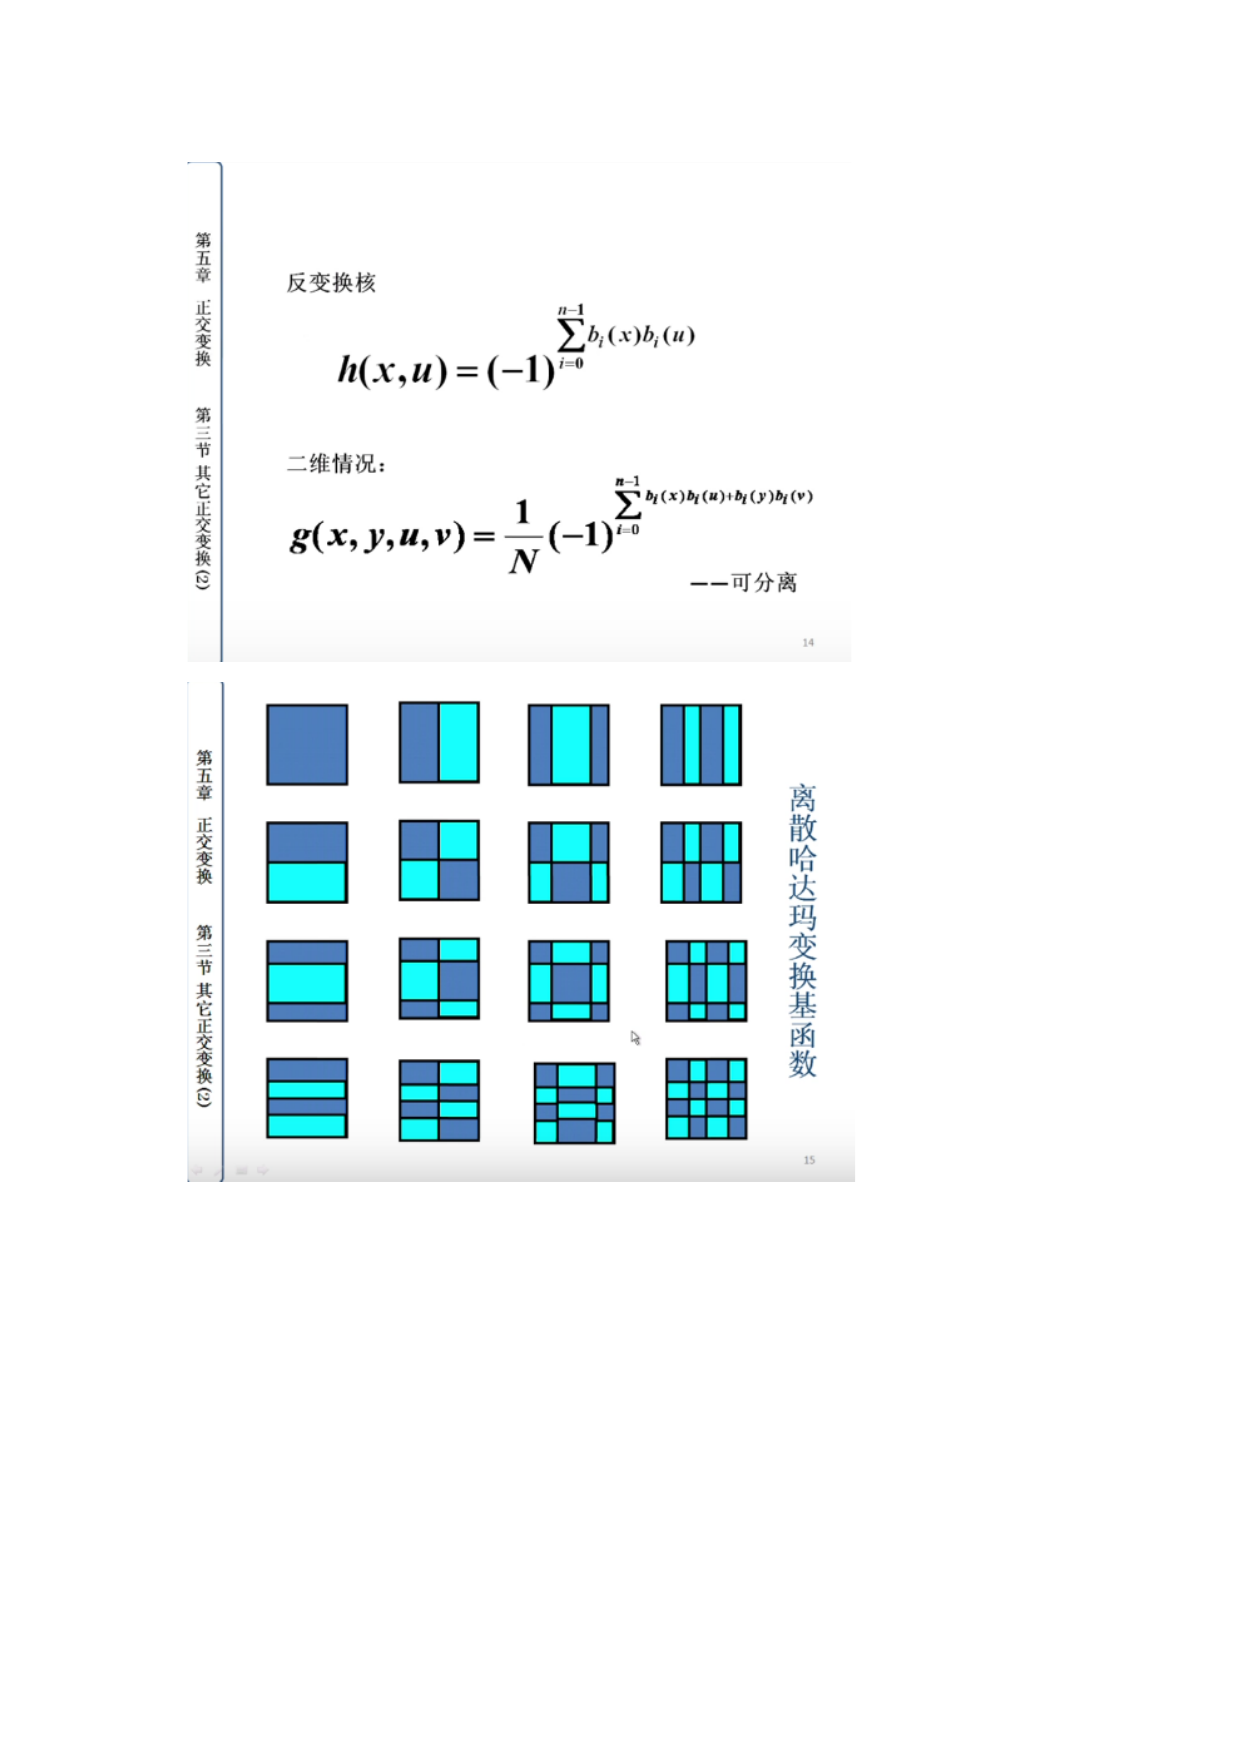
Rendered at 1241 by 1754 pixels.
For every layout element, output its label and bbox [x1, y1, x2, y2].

picture [187, 162, 852, 662]
picture [187, 682, 855, 1182]
